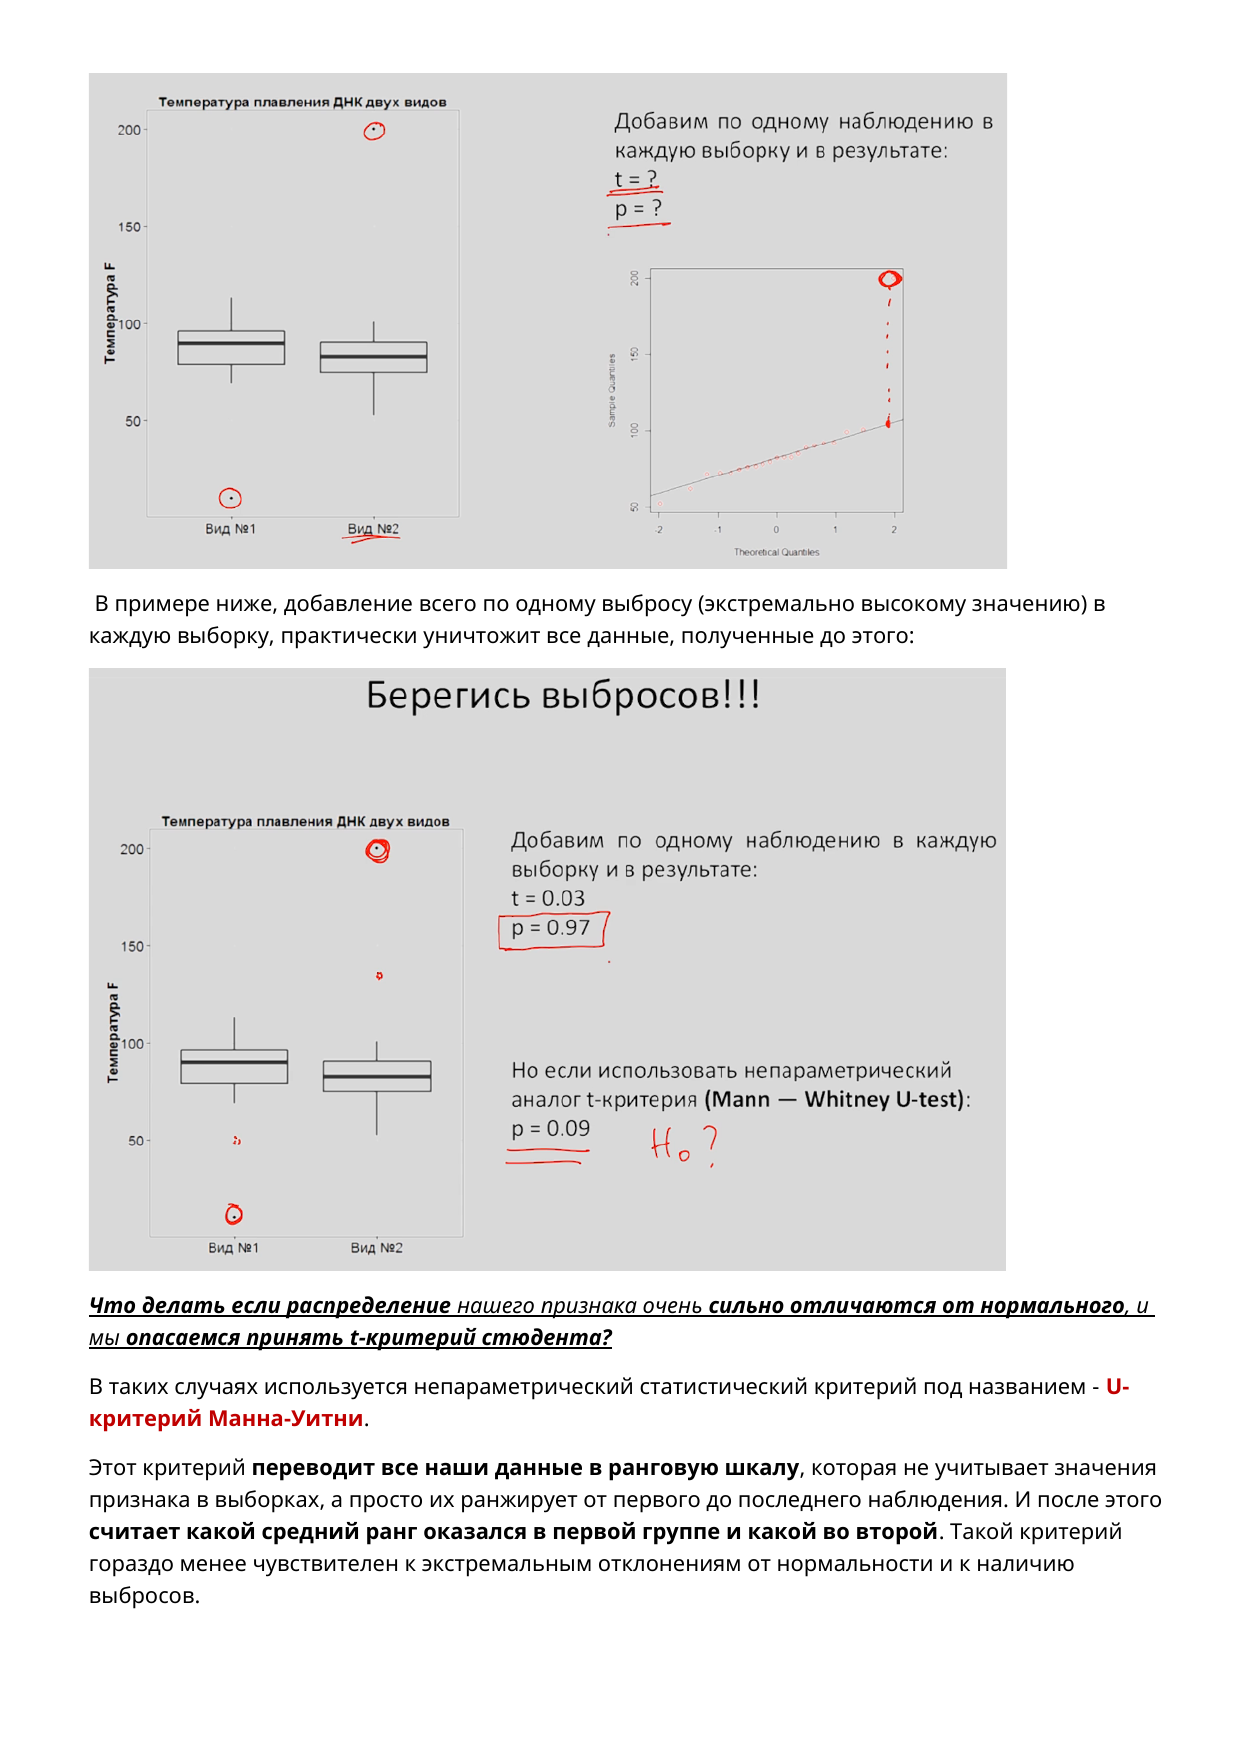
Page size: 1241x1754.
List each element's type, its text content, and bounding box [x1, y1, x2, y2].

text Этот критерий переводит все наши данные в ранговую шкалу, которая не учитывает значения признака в выборках, а просто их ранжирует от первого до последнего наблюдения. И после этого считает какой средний ранг оказался в первой группе и какой во второй. Такой критерий гораздо менее чувствителен к экстремальным отклонениям от нормальности и к наличию выбросов. [89, 1452, 1167, 1610]
text В таких случаях используется непараметрический статистический критерий под названием - U-критерий Манна-Уитни. [89, 1371, 1167, 1433]
text Что делать если распределение нашего признака очень сильно отличаются от нормального, и мы опасаемся принять t-критерий стюдента? [89, 1290, 1167, 1352]
picture [88, 73, 1008, 569]
text В примере ниже, добавление всего по одному выбросу (экстремально высокому значению) в каждую выборку, практически уничтожит все данные, полученные до этого: [89, 588, 1167, 649]
picture [88, 668, 1006, 1271]
